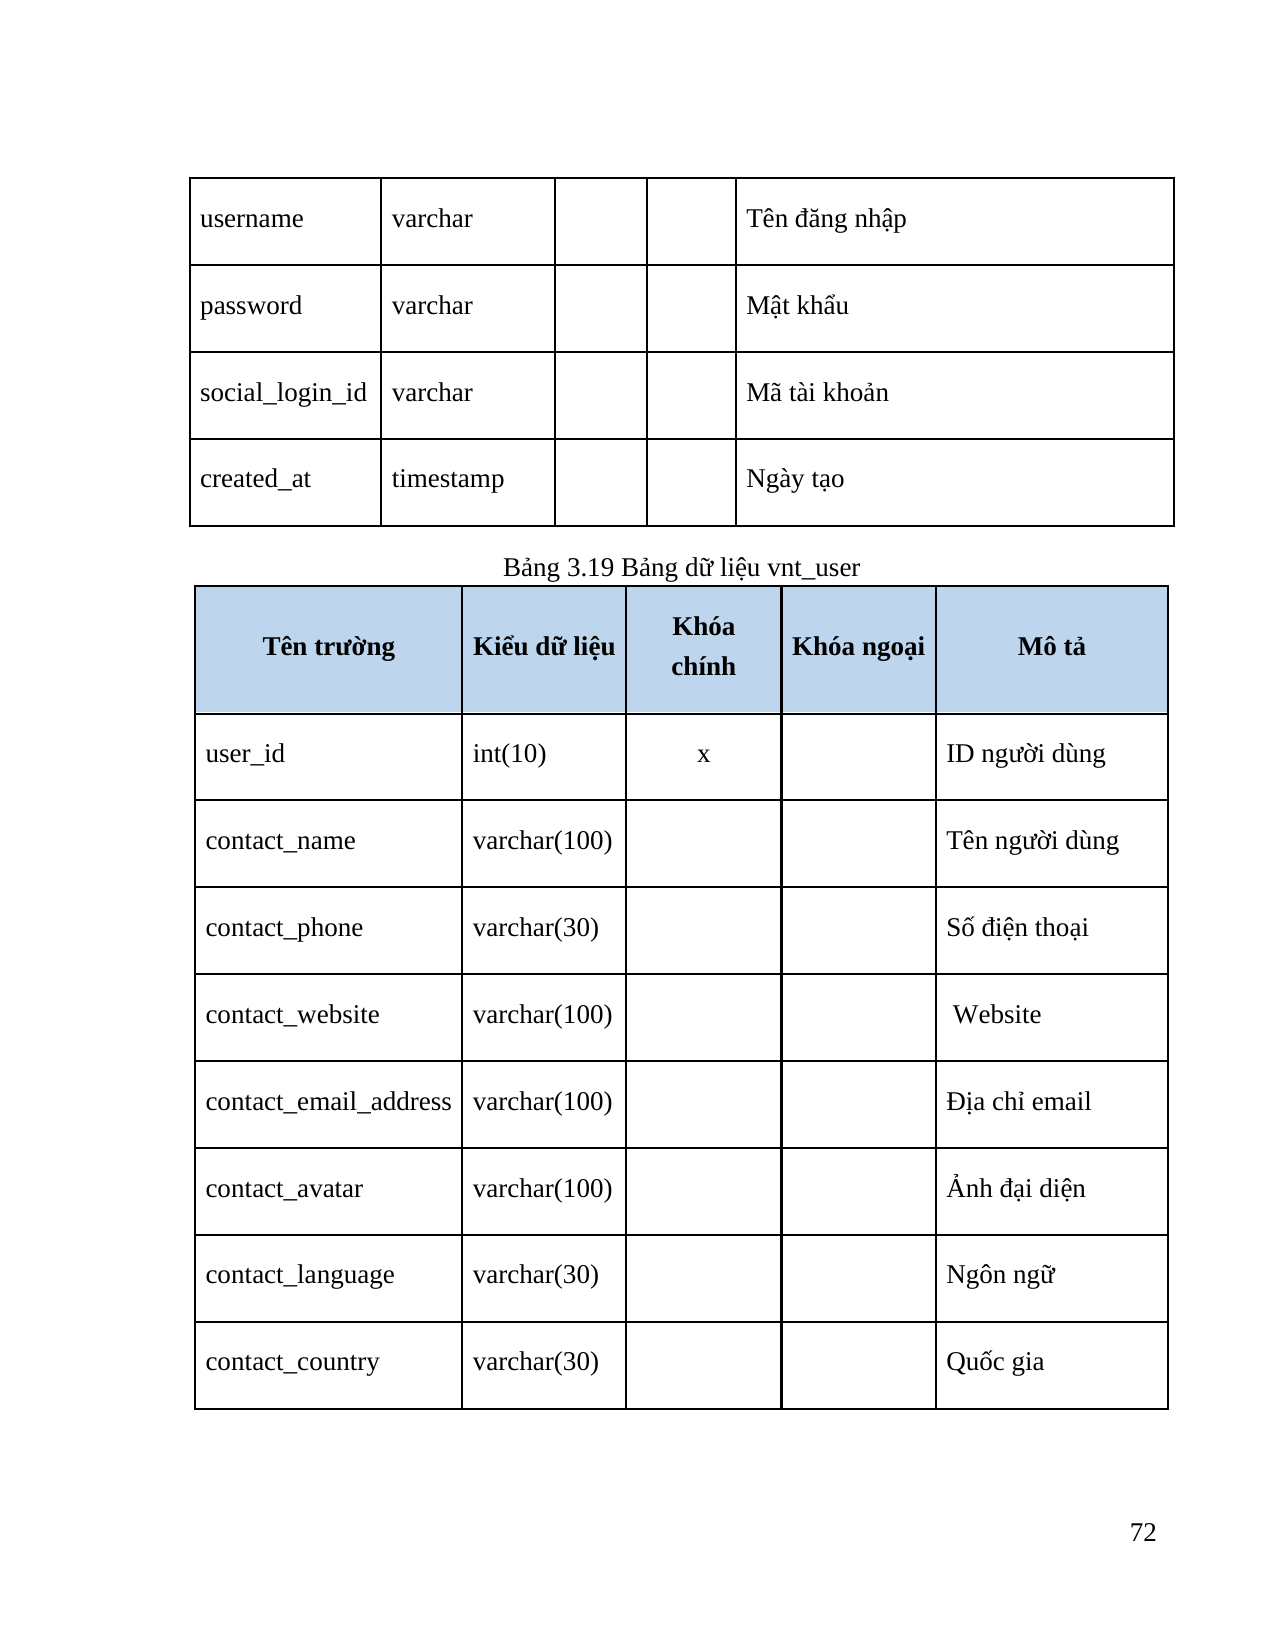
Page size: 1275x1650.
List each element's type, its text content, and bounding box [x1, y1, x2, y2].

table_cell [783, 1149, 935, 1234]
table_cell varchar(100) [463, 1062, 625, 1147]
table_cell varchar(100) [463, 801, 625, 886]
table_cell ID người dùng [937, 715, 1167, 799]
table_cell [627, 1149, 780, 1234]
table_cell contact_language [196, 1236, 461, 1321]
table_cell varchar(30) [463, 888, 625, 973]
subtitle Bảng 3.19 Bảng dữ liệu vnt_user [207, 552, 1156, 583]
table_cell [783, 888, 935, 973]
table_cell [627, 888, 780, 973]
table_cell contact_phone [196, 888, 461, 973]
table_cell varchar [382, 179, 554, 264]
table_header Mô tả [937, 587, 1167, 712]
table_cell Quốc gia [937, 1323, 1167, 1407]
table_cell user_id [196, 715, 461, 799]
table_cell created_at [191, 440, 380, 524]
table_cell varchar [382, 353, 554, 438]
table_cell contact_website [196, 975, 461, 1060]
table_cell Website [937, 975, 1167, 1060]
table_cell [783, 975, 935, 1060]
table_cell Tên người dùng [937, 801, 1167, 886]
table_cell varchar(100) [463, 975, 625, 1060]
table_header Khóa chính [627, 587, 780, 712]
table_cell contact_avatar [196, 1149, 461, 1234]
table_cell Mật khẩu [737, 266, 1173, 351]
table_cell [556, 266, 646, 351]
table_cell Địa chỉ email [937, 1062, 1167, 1147]
table_cell contact_name [196, 801, 461, 886]
table_cell varchar(30) [463, 1323, 625, 1407]
table_cell password [191, 266, 380, 351]
table_cell Ảnh đại diện [937, 1149, 1167, 1234]
table_cell Ngày tạo [737, 440, 1173, 524]
table_cell contact_email_address [196, 1062, 461, 1147]
table_cell Số điện thoại [937, 888, 1167, 973]
table_cell username [191, 179, 380, 264]
table_cell Mã tài khoản [737, 353, 1173, 438]
table_cell [783, 1236, 935, 1321]
table_cell [783, 1323, 935, 1407]
table_cell [783, 801, 935, 886]
table_cell [648, 353, 735, 438]
table_cell [556, 353, 646, 438]
table_cell [648, 266, 735, 351]
table_cell varchar [382, 266, 554, 351]
table_cell x [627, 715, 780, 799]
table_cell [556, 179, 646, 264]
table_cell varchar(100) [463, 1149, 625, 1234]
table_cell contact_country [196, 1323, 461, 1407]
table_cell varchar(30) [463, 1236, 625, 1321]
table_cell timestamp [382, 440, 554, 524]
table_cell [627, 975, 780, 1060]
table_header Tên trường [196, 587, 461, 712]
table_cell [627, 1323, 780, 1407]
table_cell [648, 440, 735, 524]
table_cell int(10) [463, 715, 625, 799]
table_cell [627, 1062, 780, 1147]
table_cell [627, 801, 780, 886]
table_cell Tên đăng nhập [737, 179, 1173, 264]
table_cell social_login_id [191, 353, 380, 438]
table_cell [627, 1236, 780, 1321]
table_header Kiểu dữ liệu [463, 587, 625, 712]
table_cell [556, 440, 646, 524]
table_cell [783, 1062, 935, 1147]
table_cell Ngôn ngữ [937, 1236, 1167, 1321]
table_cell [648, 179, 735, 264]
table_header Khóa ngoại [783, 587, 935, 712]
table_cell [783, 715, 935, 799]
